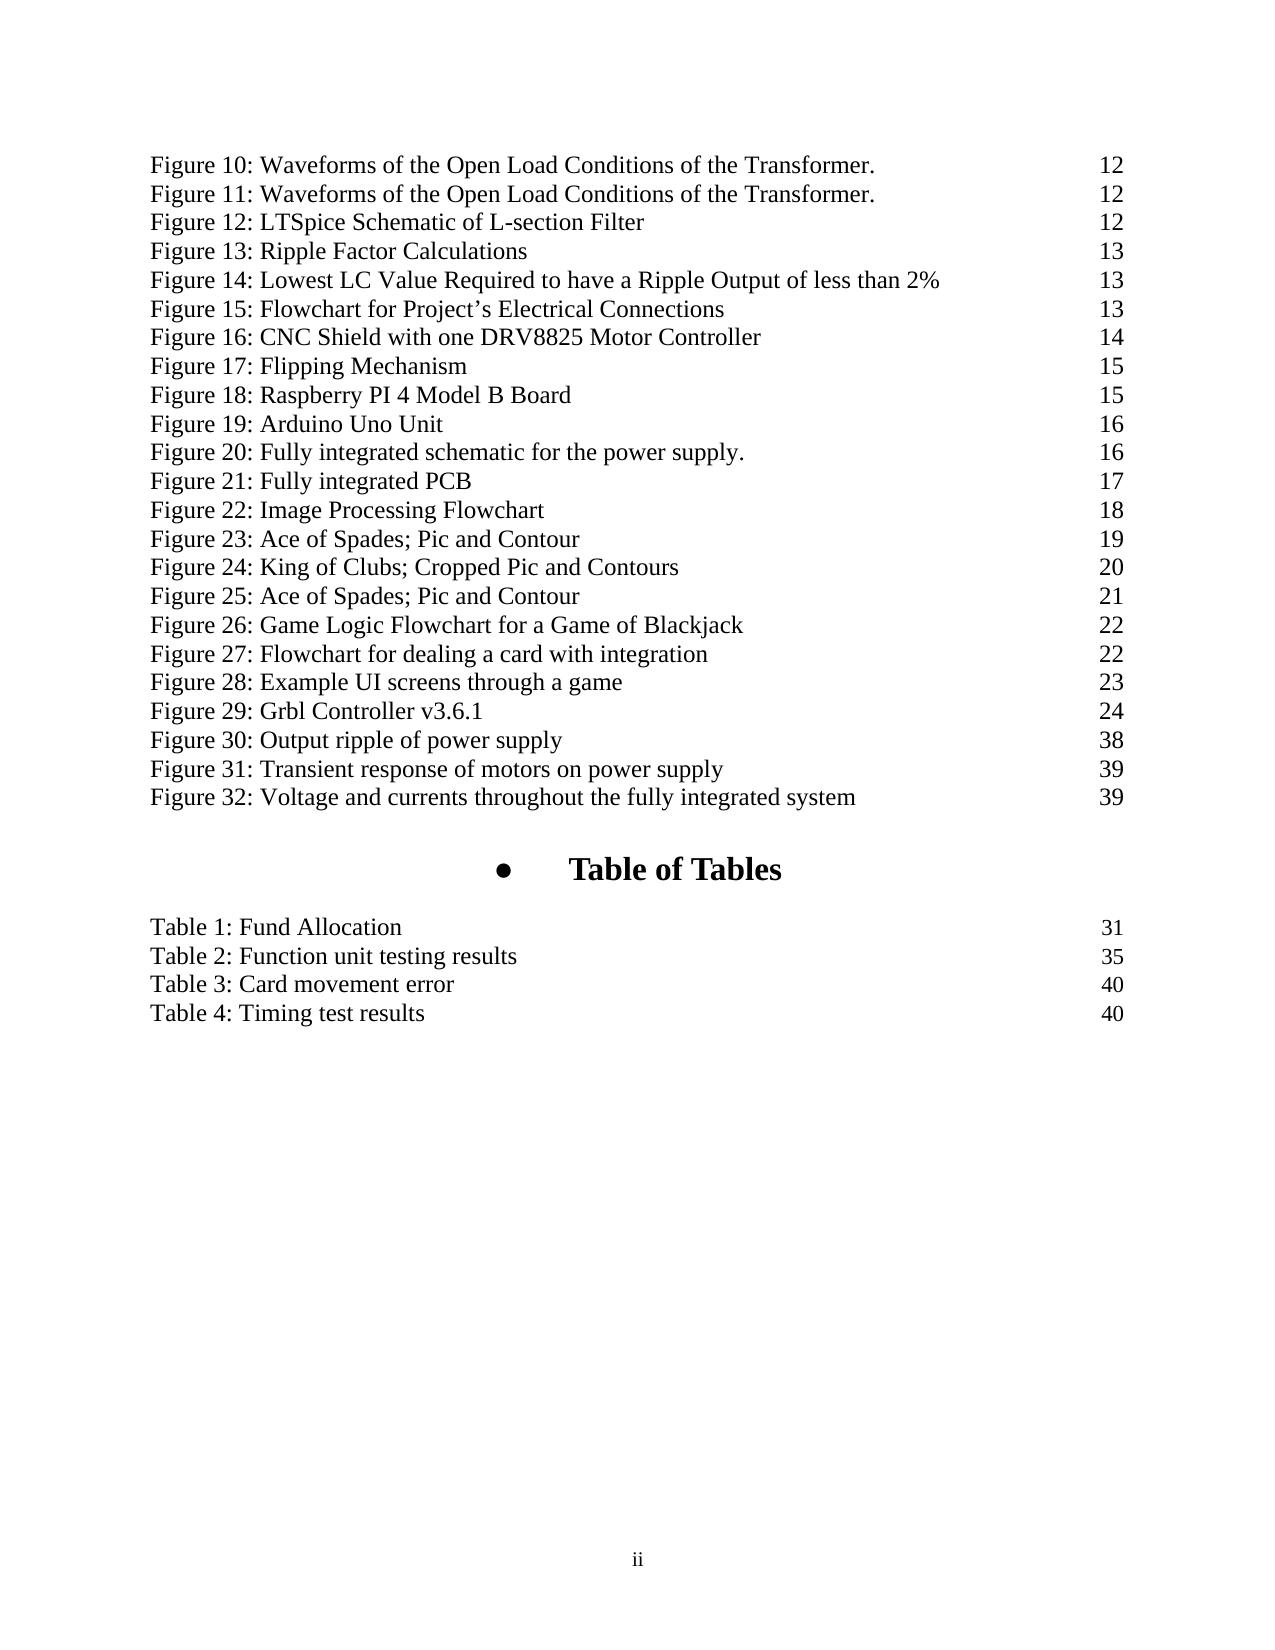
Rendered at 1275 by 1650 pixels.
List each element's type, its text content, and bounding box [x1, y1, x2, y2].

subtitle Table of Tables [150, 849, 1125, 887]
